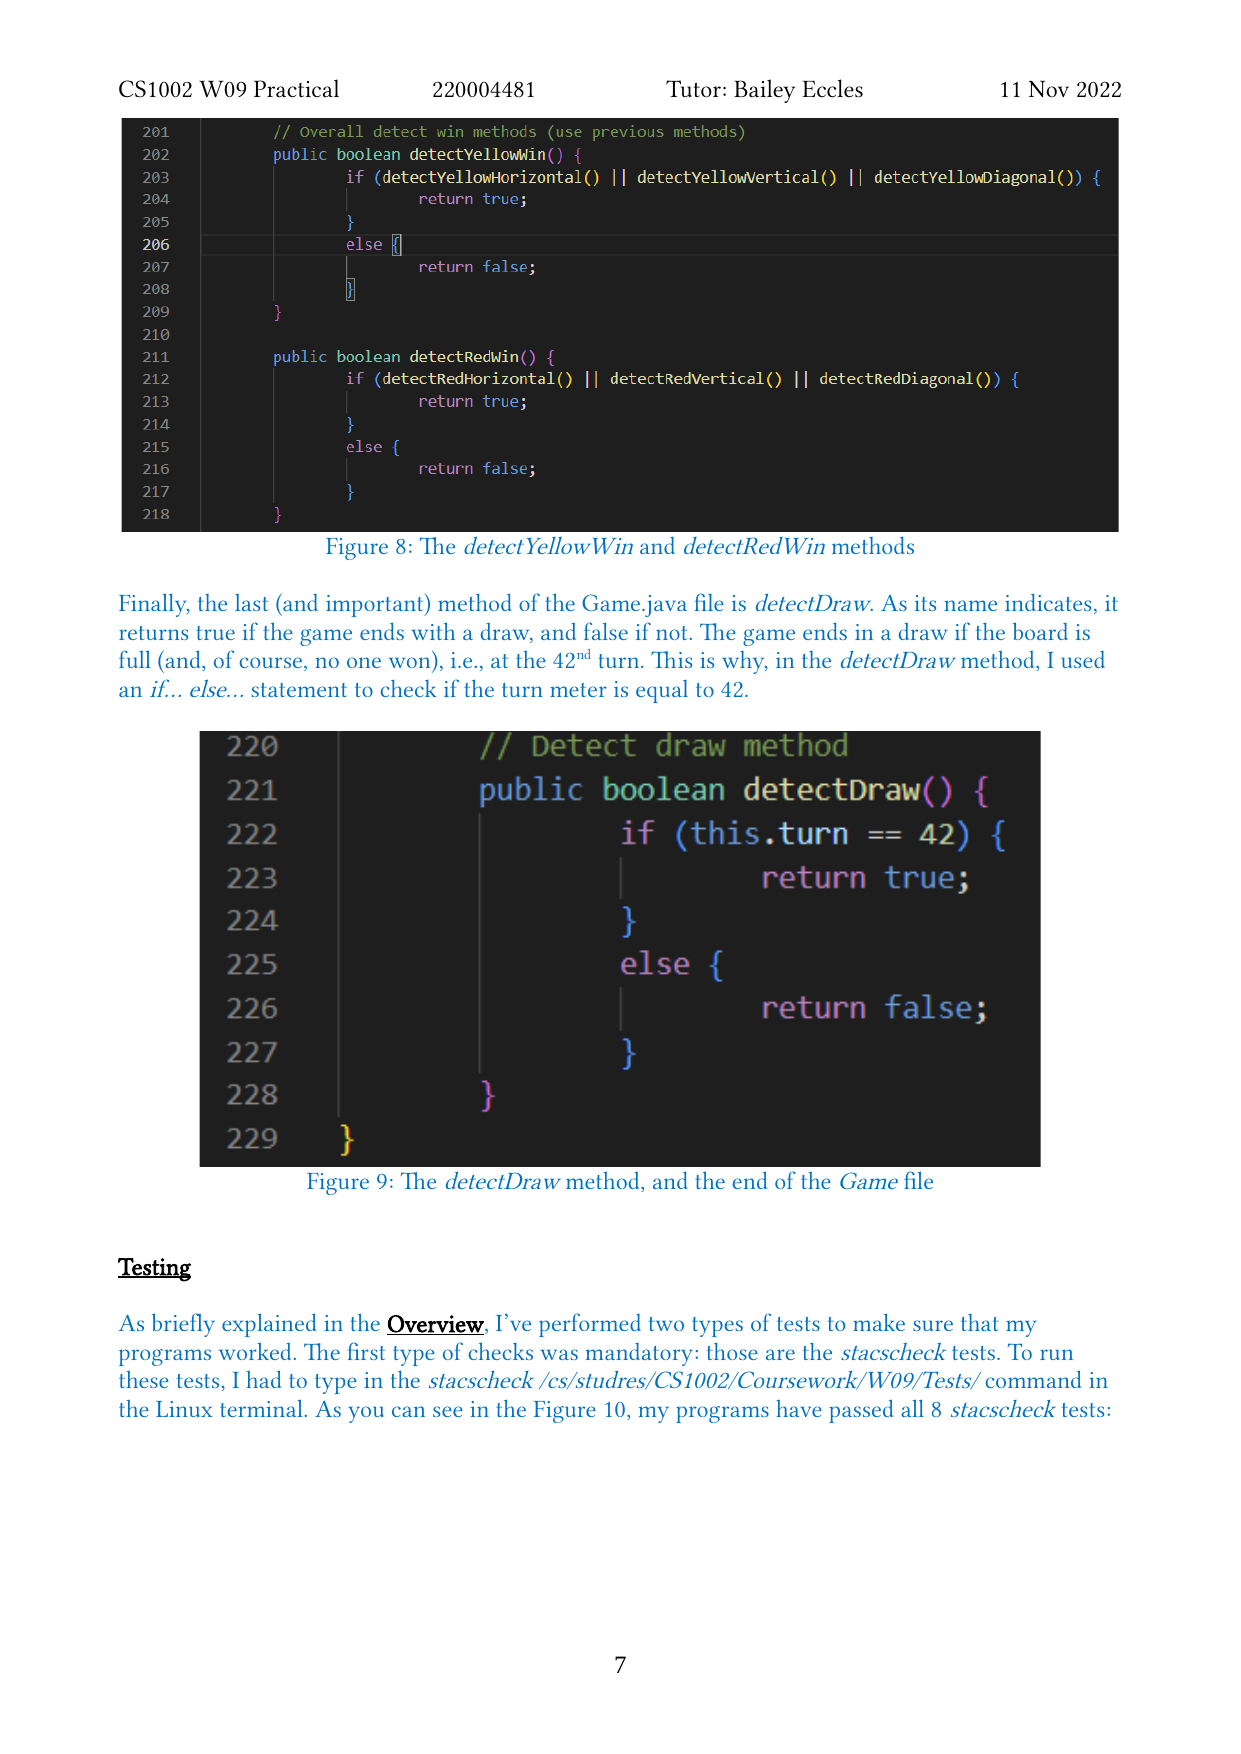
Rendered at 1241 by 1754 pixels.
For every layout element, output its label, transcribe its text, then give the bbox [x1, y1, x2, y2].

text Finally, the last (and important) method of the Game.java file is detectDraw. As its name indicates, it returns true if the game ends with a draw, and false if not. The game ends in a draw if the board is full (and, of course, no one won), i.e., at the 42nd turn. This is why, in the detectDraw method, I used an if… else… statement to check if the turn meter is equal to 42. [118, 589, 1122, 703]
text As briefly explained in the Overview, I’ve performed two types of tests to make sure that my programs worked. The first type of checks was mandatory: those are the stacscheck tests. To run these tests, I had to type in the stacscheck /cs/studres/CS1002/Coursework/W09/Tests/ command in the Linux terminal. As you can see in the Figure 10, my programs have passed all 8 stacscheck tests: [118, 1309, 1122, 1423]
text Figure 9: The detectDraw method, and the end of the Game file [118, 1167, 1122, 1195]
picture [199, 731, 1041, 1167]
text Figure 8: The detectYellowWin and detectRedWin methods [118, 532, 1122, 560]
text Testing [118, 1252, 1122, 1281]
picture [121, 118, 1119, 532]
